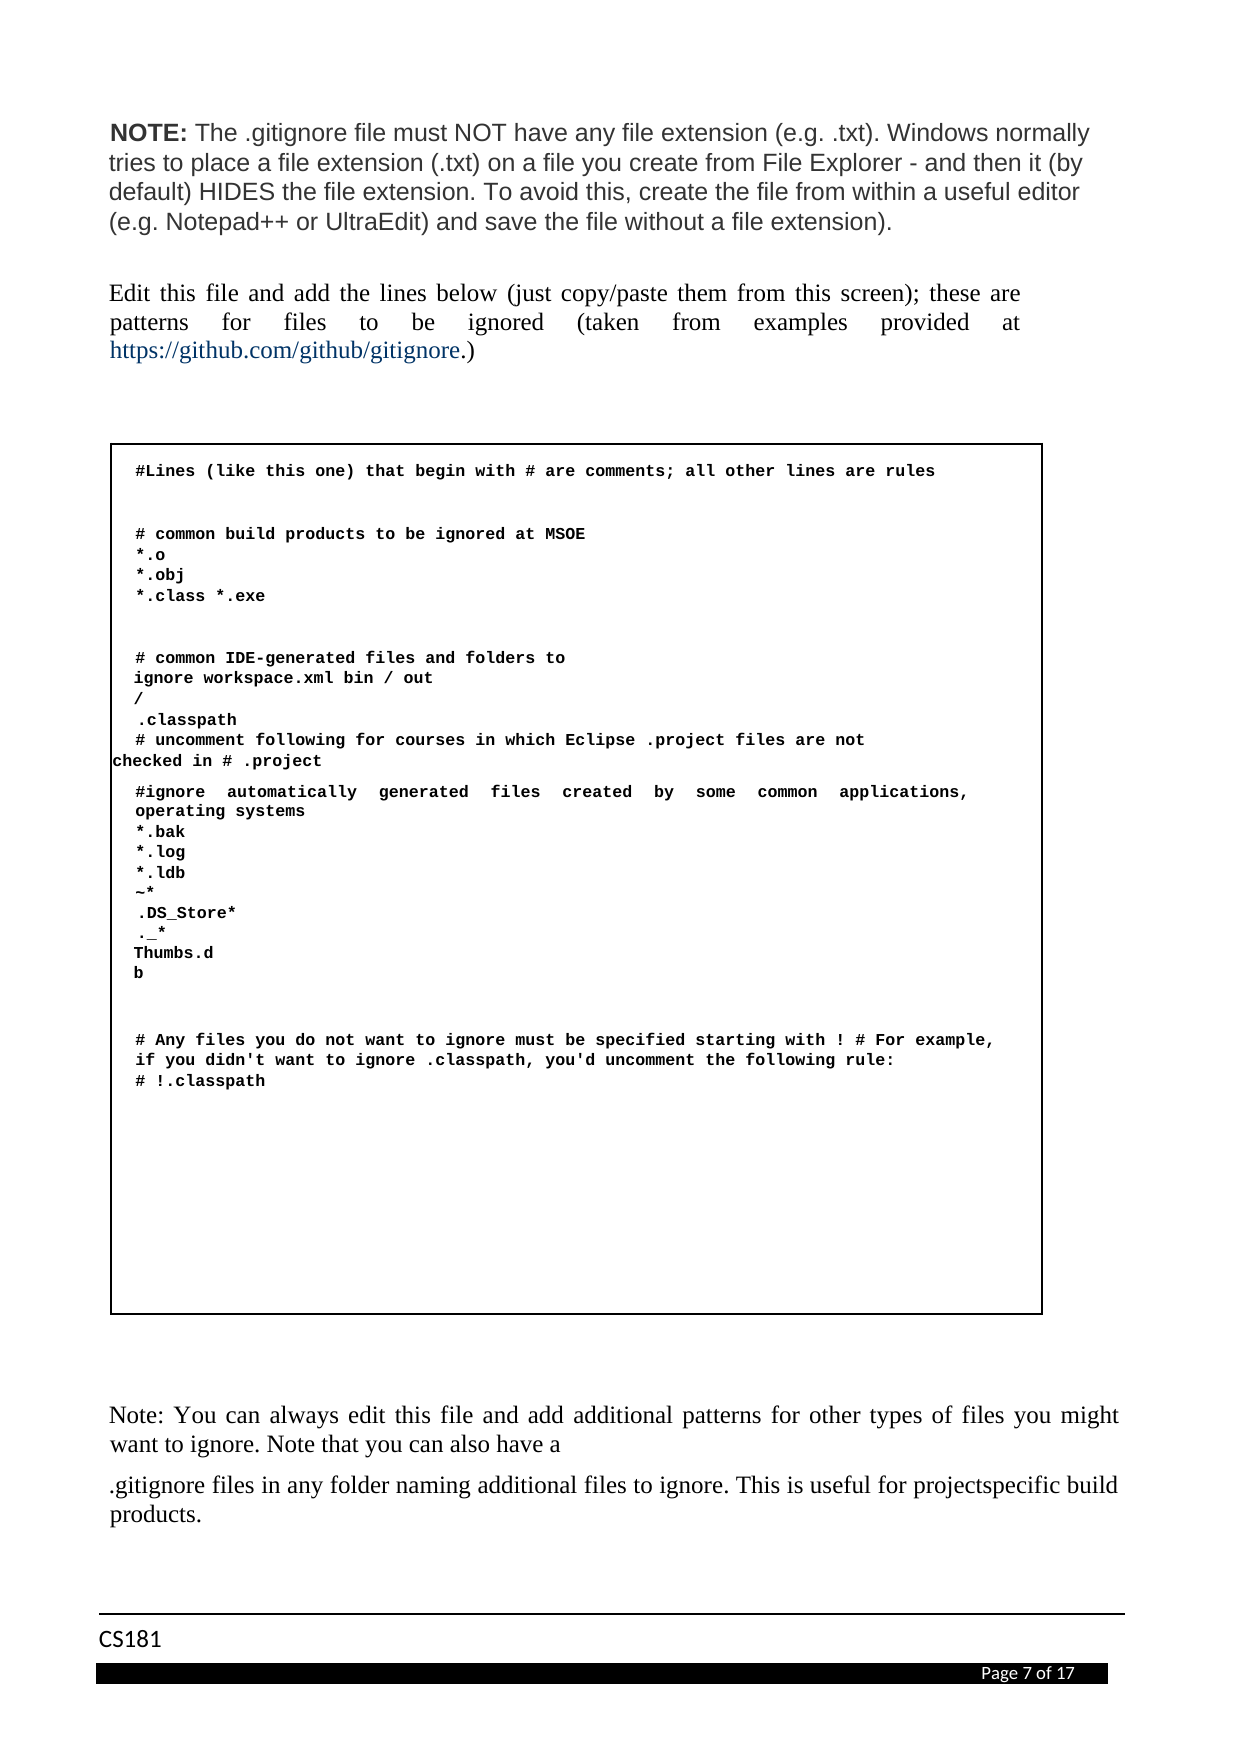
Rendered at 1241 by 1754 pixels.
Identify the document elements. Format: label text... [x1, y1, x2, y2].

text .gitignore files in any folder naming additional files to ignore. This is useful for projectspecific build products. [108, 1471, 1120, 1528]
table_header #Lines (like this one) that begin with # are comments; all other lines are rules # common build products to be ignored at MSOE *.o *.obj *.class *.exe # common IDE-generated files and folders to ignore workspace.xml bin / out / .classpath # uncomment following for courses in which Eclipse .project files are not checked in # .project #ignore automatically generated files created by some common applications, operating systems *.bak *.log *.ldb ~* .DS_Store* ._* Thumbs.d b # Any files you do not want to ignore must be specified starting with ! # For example, if you didn't want to ignore .classpath, you'd uncomment the following rule: # !.classpath [112, 445, 1041, 1312]
text Edit this file and add the lines below (just copy/paste them from this screen); these are patterns for files to be ignored (taken from examples provided at https://github.com/github/gitignore.) [108, 278, 1021, 364]
picture [83, 1618, 1085, 1648]
text Note: You can always edit this file and add additional patterns for other types of files you might want to ignore. Note that you can also have a [108, 1400, 1120, 1458]
text NOTE: The .gitignore file must NOT have any file extension (e.g. .txt). Windows normally tries to place a file extension (.txt) on a file you create from File Explorer - and then it (by default) HIDES the file extension. To avoid this, create the file from within a useful editor (e.g. Notepad++ or UltraEdit) and save the file without a file extension). [108, 118, 1093, 236]
